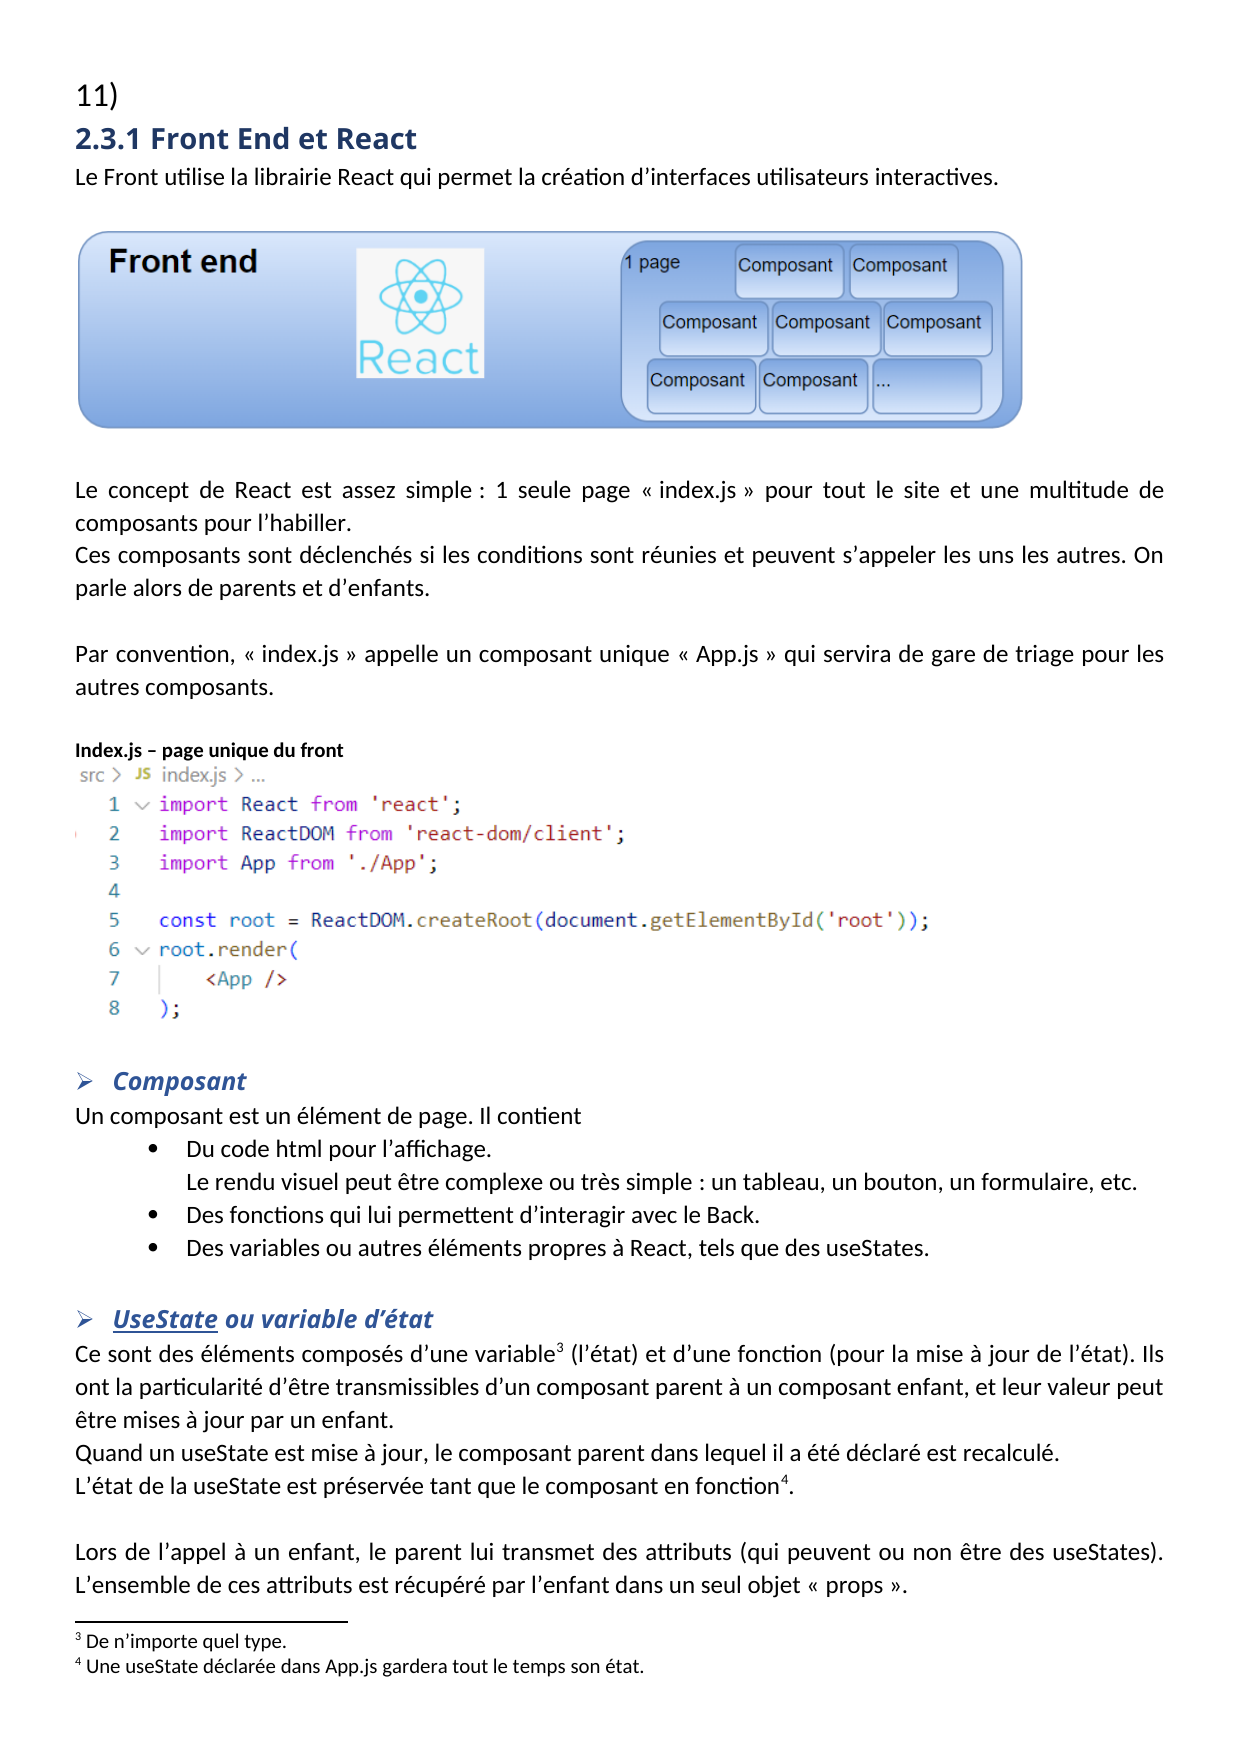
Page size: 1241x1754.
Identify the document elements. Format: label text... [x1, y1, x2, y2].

text Par convention, « index.js » appelle un composant unique « App.js » qui servira de gare de triage pour les autres composants. [75, 638, 1165, 702]
text Le concept de React est assez simple : 1 seule page « index.js » pour tout le site et une multitude de composants pour l’habiller. [75, 474, 1165, 537]
text Le rendu visuel peut être complexe ou très simple : un tableau, un bouton, un formulaire, etc. [186, 1166, 1165, 1197]
text L’état de la useState est préservée tant que le composant en fonction. [75, 1470, 1165, 1501]
text Un composant est un élément de page. Il contient [75, 1100, 1165, 1131]
text Ce sont des éléments composés d’une variable (l’état) et d’une fonction (pour la mise à jour de l’état). Ils ont la particularité d’être transmissibles d’un composant parent à un composant enfant, et leur valeur peut être mises à jour par un enfant. [75, 1339, 1165, 1435]
text Ces composants sont déclenchés si les conditions sont réunies et peuvent s’appeler les uns les autres. On parle alors de parents et d’enfants. [75, 540, 1165, 603]
text Index.js – page unique du front [75, 737, 1165, 763]
picture [75, 227, 1028, 434]
text Le Front utilise la librairie React qui permet la création d’interfaces utilisateurs interactives. [75, 161, 1165, 192]
text Quand un useState est mise à jour, le composant parent dans lequel il a été déclaré est recalculé. [75, 1437, 1165, 1468]
picture [75, 764, 935, 1025]
list Du code html pour l’affichage. [149, 1133, 1165, 1164]
list Des fonctions qui lui permettent d’interagir avec le Back. [149, 1199, 1165, 1229]
text Lors de l’appel à un enfant, le parent lui transmet des attributs (qui peuvent ou non être des useStates). L’ensemble de ces attributs est récupéré par l’enfant dans un seul objet « props ». [75, 1536, 1165, 1599]
subtitle Composant [75, 1063, 1165, 1097]
subtitle UseState ou variable d’état [75, 1302, 1165, 1336]
subtitle Front End et React [75, 119, 1165, 158]
list Des variables ou autres éléments propres à React, tels que des useStates. [149, 1232, 1165, 1262]
